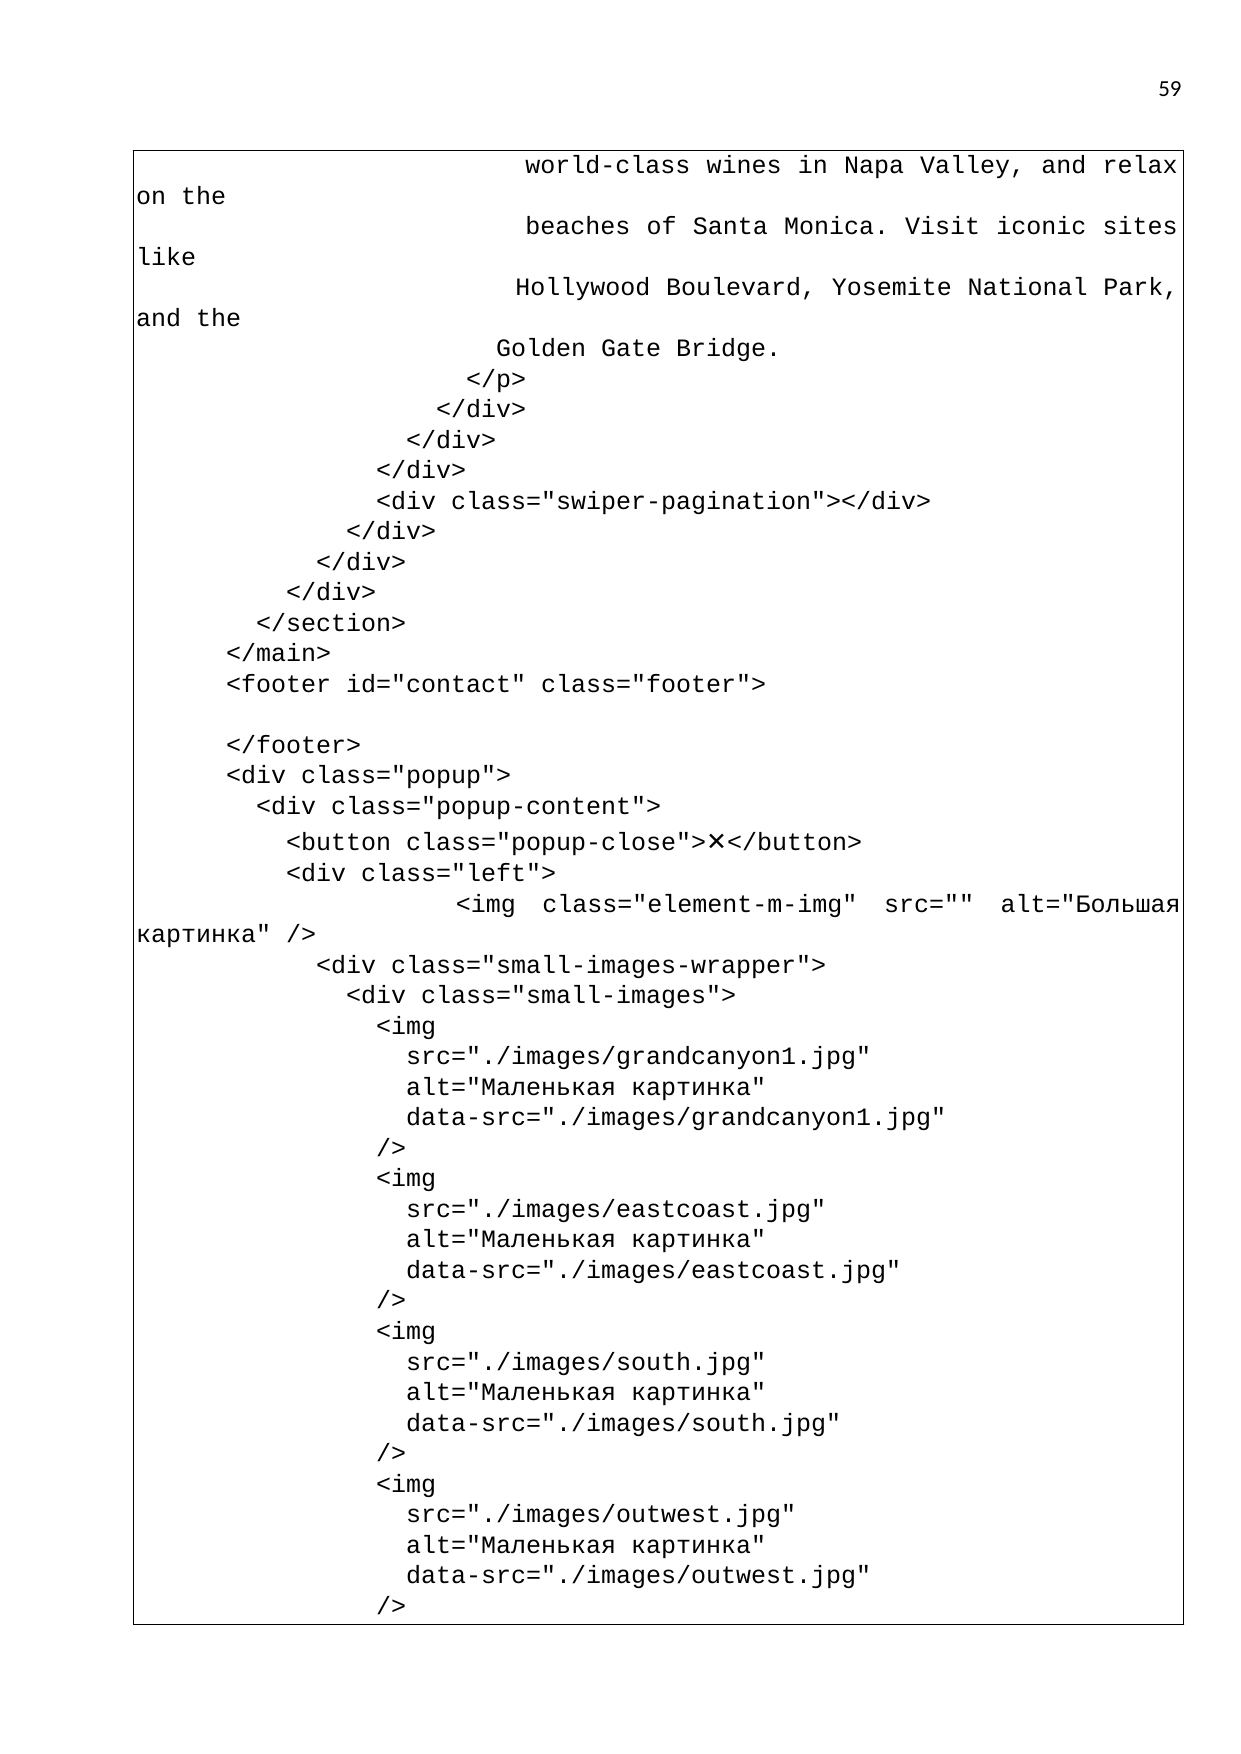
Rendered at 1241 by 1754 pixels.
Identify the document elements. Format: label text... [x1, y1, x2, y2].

text </section> [134, 607, 1183, 638]
text </div> [134, 394, 1183, 424]
text <img [134, 1468, 1183, 1499]
text alt="Маленькая картинка" [134, 1377, 1183, 1407]
text alt="Маленькая картинка" [134, 1529, 1183, 1560]
text <div class="left"> [134, 858, 1183, 888]
text </div> [134, 546, 1183, 577]
text <img [134, 1010, 1183, 1041]
text alt="Маленькая картинка" [134, 1224, 1183, 1254]
text data-src="./images/south.jpg" [134, 1407, 1183, 1438]
text <div class="popup-content"> [134, 790, 1183, 821]
text Golden Gate Bridge. [134, 333, 1183, 363]
text data-src="./images/outwest.jpg" [134, 1560, 1183, 1590]
text </div> [134, 424, 1183, 455]
text beaches of Santa Monica. Visit iconic sites like [134, 211, 1183, 272]
text data-src="./images/eastcoast.jpg" [134, 1254, 1183, 1285]
text </p> [134, 363, 1183, 394]
text <div class="small-images-wrapper"> [134, 949, 1183, 980]
text /> [134, 1590, 1183, 1624]
text </div> [134, 577, 1183, 607]
text world-class wines in Napa Valley, and relax on the [134, 151, 1183, 211]
text src="./images/south.jpg" [134, 1346, 1183, 1377]
text src="./images/grandcanyon1.jpg" [134, 1041, 1183, 1071]
text /> [134, 1132, 1183, 1163]
text src="./images/outwest.jpg" [134, 1499, 1183, 1529]
text src="./images/eastcoast.jpg" [134, 1193, 1183, 1224]
text Hollywood Boulevard, Yosemite National Park, and the [134, 272, 1183, 333]
text <img [134, 1316, 1183, 1346]
text </main> [134, 638, 1183, 668]
text <img class="element-m-img" src="" alt="Большая картинка" /> [134, 888, 1183, 949]
text </div> [134, 516, 1183, 546]
text </div> [134, 455, 1183, 485]
text /> [134, 1438, 1183, 1468]
text <button class="popup-close">✕</button> [134, 821, 1183, 858]
text <div class="popup"> [134, 760, 1183, 790]
text <div class="swiper-pagination"></div> [134, 485, 1183, 516]
text </footer> [134, 729, 1183, 760]
text <footer id="contact" class="footer"> [134, 668, 1183, 700]
text <img [134, 1163, 1183, 1193]
text /> [134, 1285, 1183, 1316]
text data-src="./images/grandcanyon1.jpg" [134, 1102, 1183, 1132]
text alt="Маленькая картинка" [134, 1071, 1183, 1102]
text <div class="small-images"> [134, 980, 1183, 1010]
